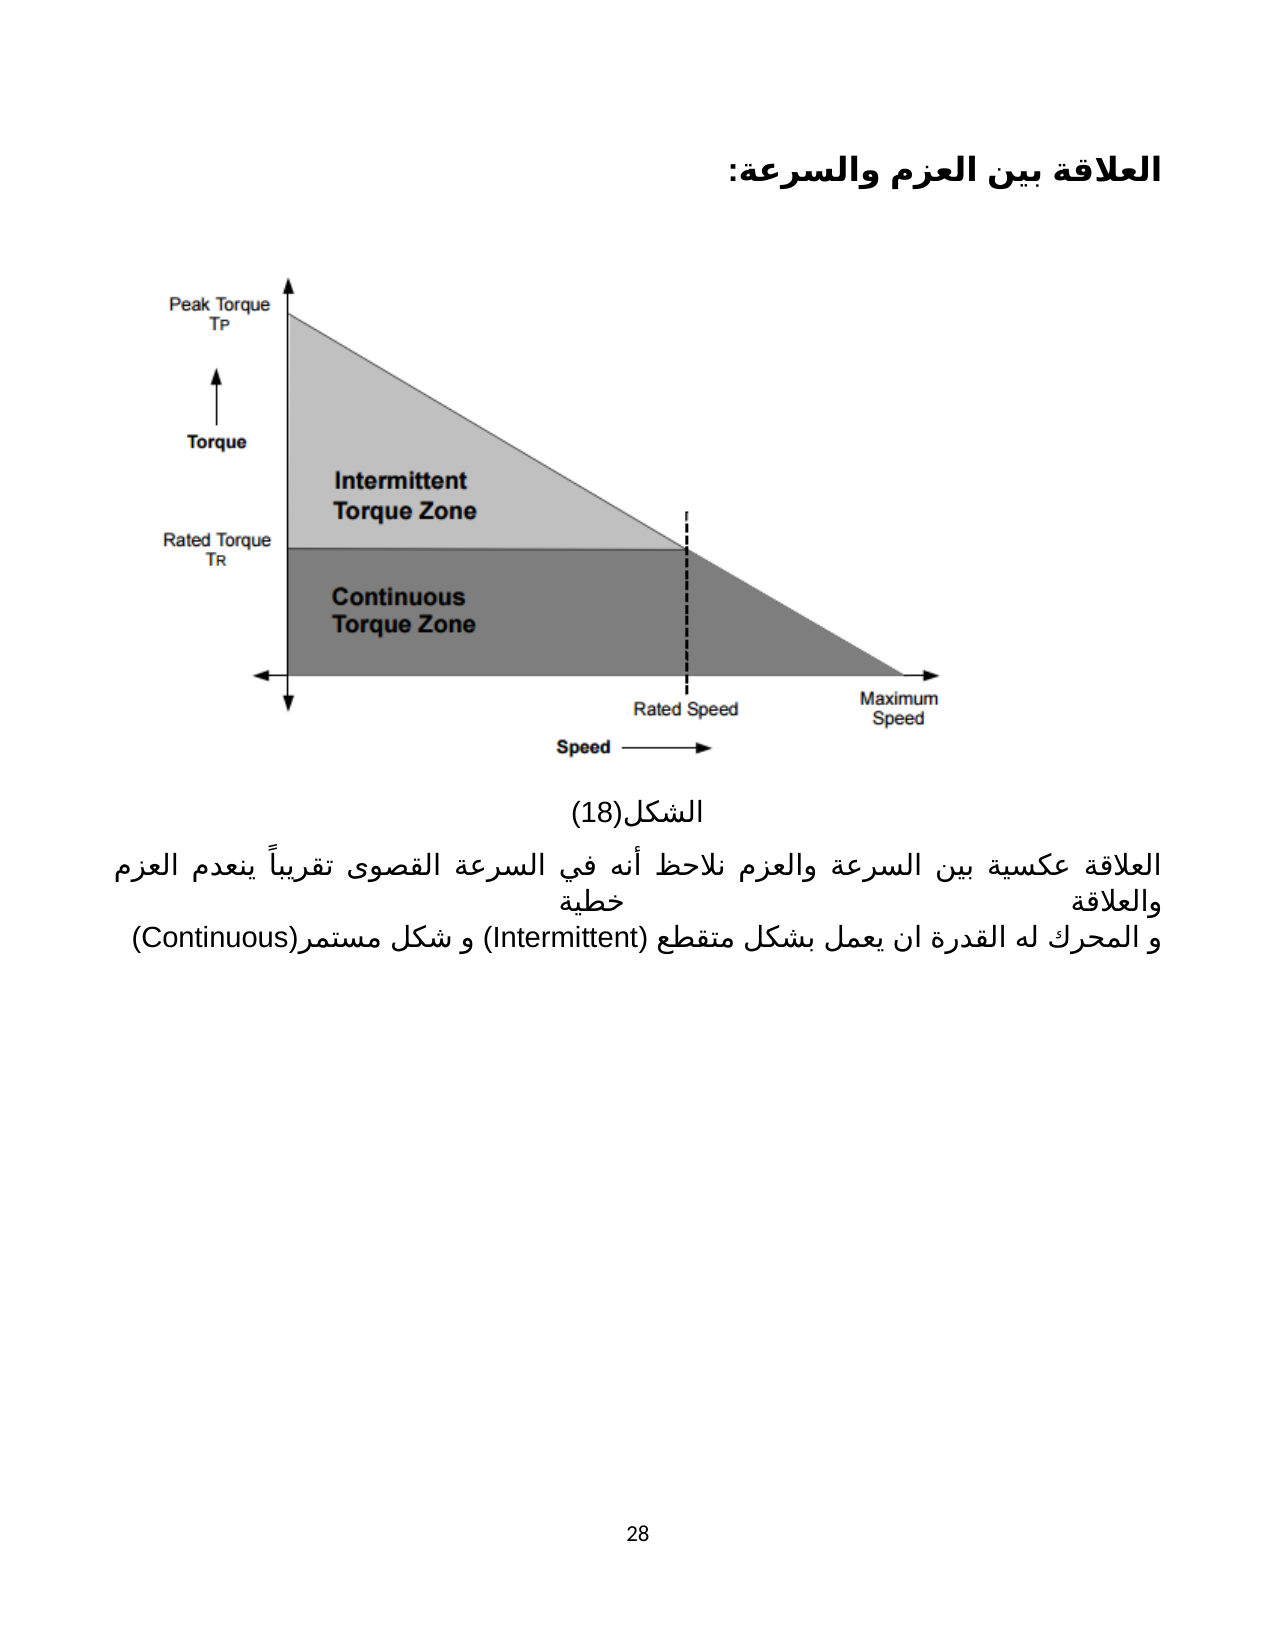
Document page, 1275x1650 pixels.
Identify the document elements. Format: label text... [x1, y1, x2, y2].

text العلاقة عكسية بين السرعة والعزم نلاحظ أنه في السرعة القصوى تقريباً ينعدم العزم والعلاقة خطية و المحرك له القدرة ان يعمل بشكل متقطع (Intermittent) و شكل مستمر(Continuous) [112, 847, 1162, 953]
picture [112, 261, 1013, 773]
text العلاقة بين العزم والسرعة: [112, 150, 1162, 188]
